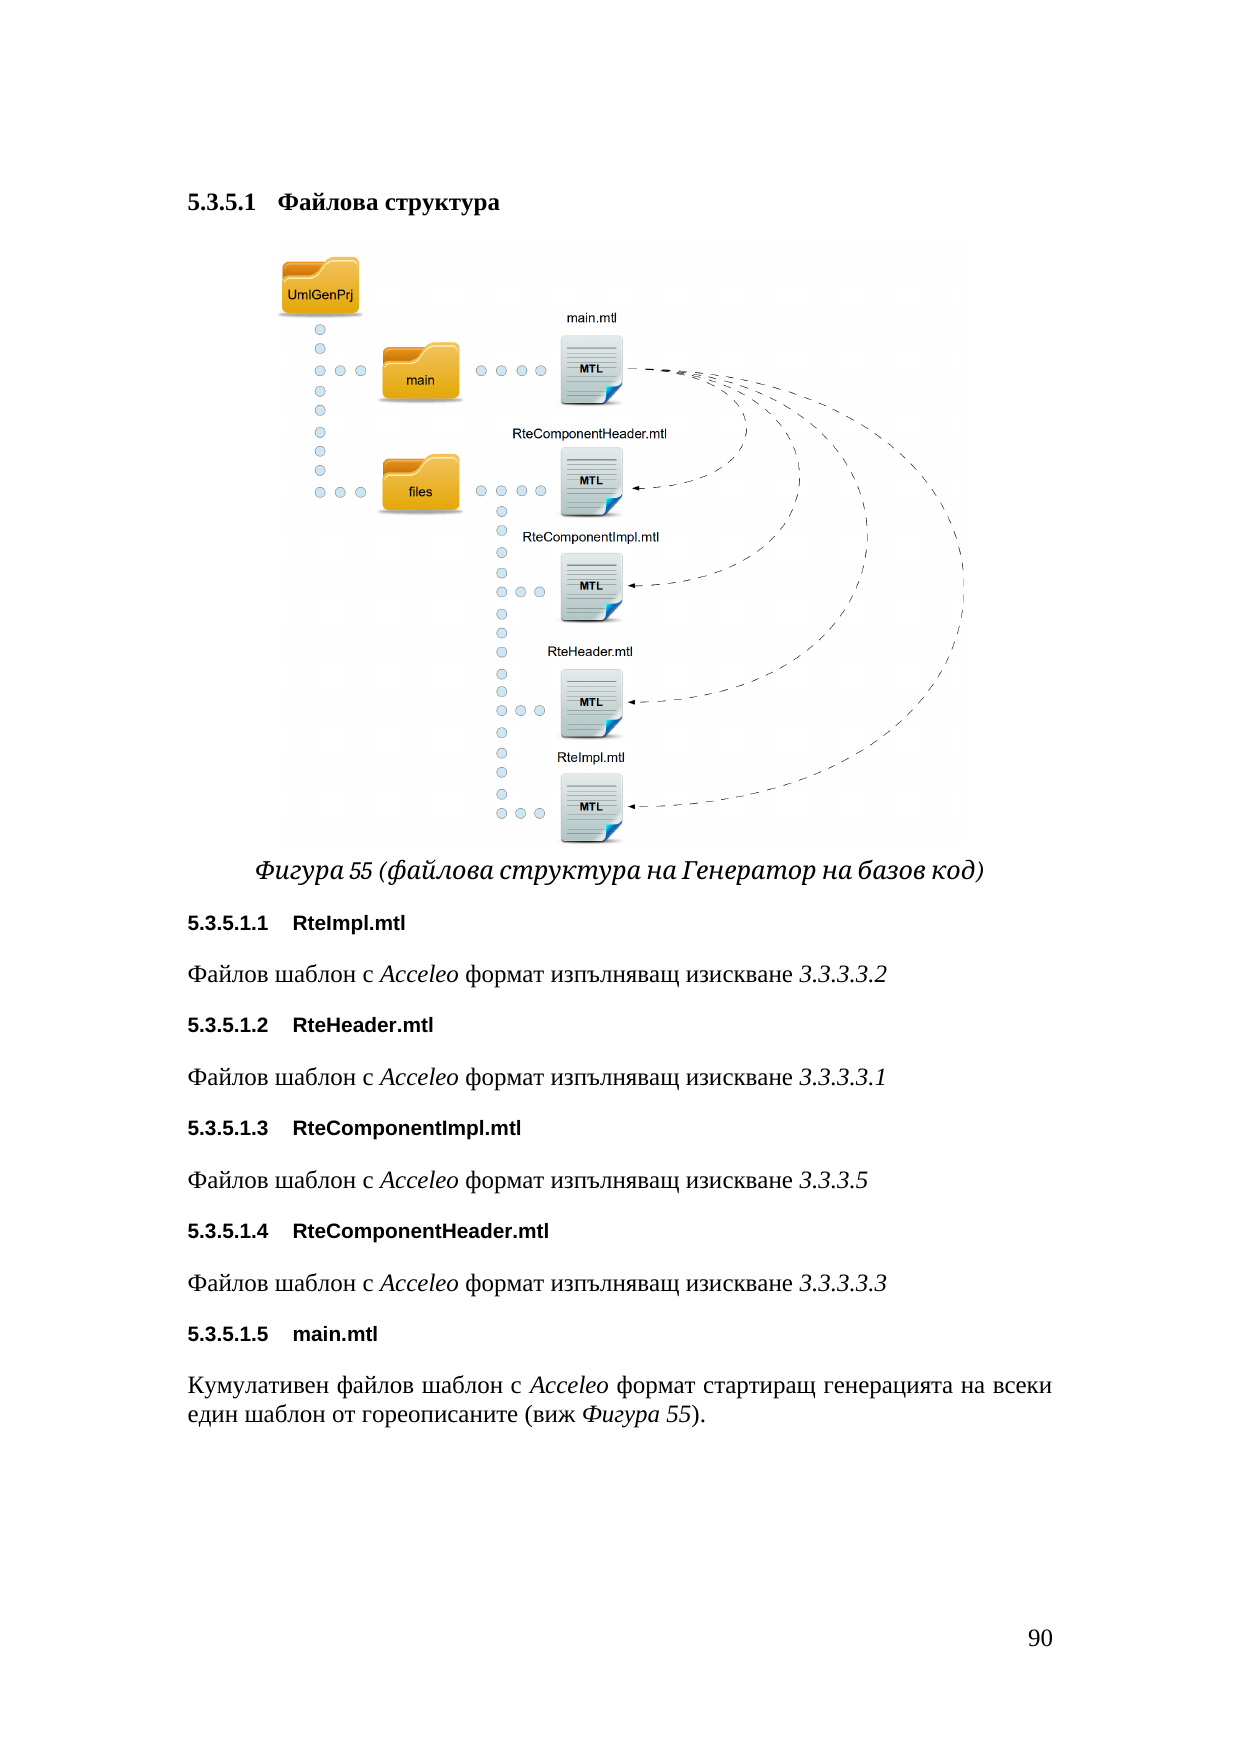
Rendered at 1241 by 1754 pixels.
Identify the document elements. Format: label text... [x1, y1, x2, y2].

subtitle Файлова структура [187, 187, 1053, 216]
text Файлов шаблон с Acceleo формат изпълняващ изискване 3.3.3.3.3 [187, 1268, 1053, 1296]
text Фигура 55 (файлова структура на Генератор на базов код) [187, 857, 1053, 886]
subtitle RteHeader.mtl [187, 1013, 1053, 1037]
subtitle RteImpl.mtl [187, 911, 1053, 934]
text Файлов шаблон с Acceleo формат изпълняващ изискване 3.3.3.3.1 [187, 1062, 1053, 1091]
text Файлов шаблон с Acceleo формат изпълняващ изискване 3.3.3.3.2 [187, 959, 1053, 988]
picture [276, 241, 964, 845]
subtitle RteComponentHeader.mtl [187, 1219, 1053, 1243]
subtitle RteComponentImpl.mtl [187, 1116, 1053, 1140]
text Кумулативен файлов шаблон с Accelеo формат стартиращ генерацията на всеки един шаблон от гореописаните (виж Фигура 55). [187, 1370, 1053, 1428]
subtitle main.mtl [187, 1321, 1053, 1345]
text Файлов шаблон с Acceleo формат изпълняващ изискване 3.3.3.5 [187, 1165, 1053, 1194]
